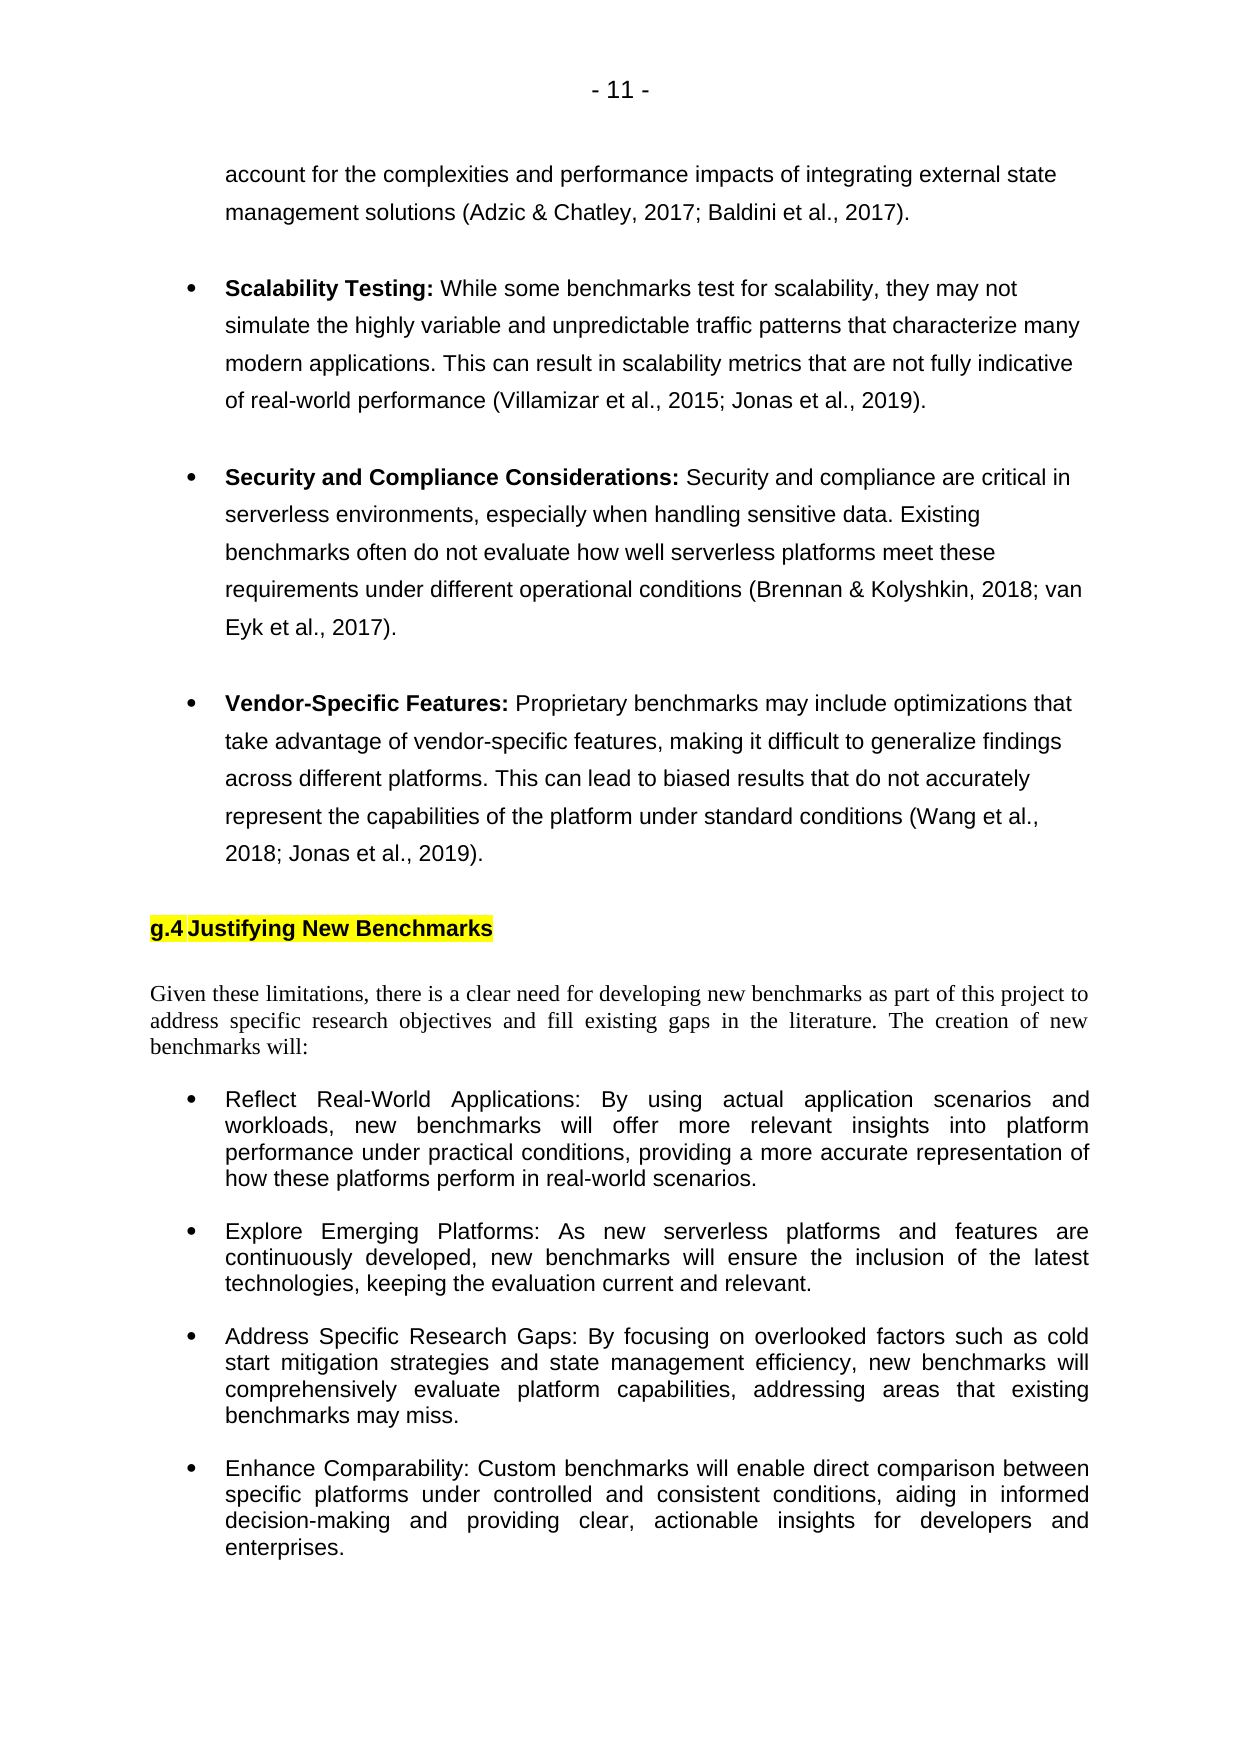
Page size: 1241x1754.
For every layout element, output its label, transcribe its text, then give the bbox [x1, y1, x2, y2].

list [187, 150, 1090, 225]
list Justifying New Benchmarks [150, 904, 1090, 942]
list Reflect Real-World Applications: By using actual application scenarios and workloads, new benchmarks will offer more relevant insights into platform performance under practical conditions, providing a more accurate representation of how these platforms perform in real-world scenarios. [187, 1086, 1090, 1191]
list Explore Emerging Platforms: As new serverless platforms and features are continuously developed, new benchmarks will ensure the inclusion of the latest technologies, keeping the evaluation current and relevant. [187, 1218, 1090, 1297]
list Enhance Comparability: Custom benchmarks will enable direct comparison between specific platforms under controlled and consistent conditions, aiding in informed decision-making and providing clear, actionable insights for developers and enterprises. [187, 1455, 1090, 1589]
list Security and Compliance Considerations: Security and compliance are critical in serverless environments, especially when handling sensitive data. Existing benchmarks often do not evaluate how well serverless platforms meet these requirements under different operational conditions (Brennan & Kolyshkin, 2018; van Eyk et al., 2017). [187, 453, 1090, 640]
text Given these limitations, there is a clear need for developing new benchmarks as part of this project to address specific research objectives and fill existing gaps in the literature. The creation of new benchmarks will: [150, 980, 1090, 1059]
list Vendor-Specific Features: Proprietary benchmarks may include optimizations that take advantage of vendor-specific features, making it difficult to generalize findings across different platforms. This can lead to biased results that do not accurately represent the capabilities of the platform under standard conditions (Wang et al., 2018; Jonas et al., 2019). [187, 679, 1090, 867]
list Scalability Testing: While some benchmarks test for scalability, they may not simulate the highly variable and unpredictable traffic patterns that characterize many modern applications. This can result in scalability metrics that are not fully indicative of real-world performance (Villamizar et al., 2015; Jonas et al., 2019). [187, 264, 1090, 414]
list Address Specific Research Gaps: By focusing on overlooked factors such as cold start mitigation strategies and state management efficiency, new benchmarks will comprehensively evaluate platform capabilities, addressing areas that existing benchmarks may miss. [187, 1323, 1090, 1428]
